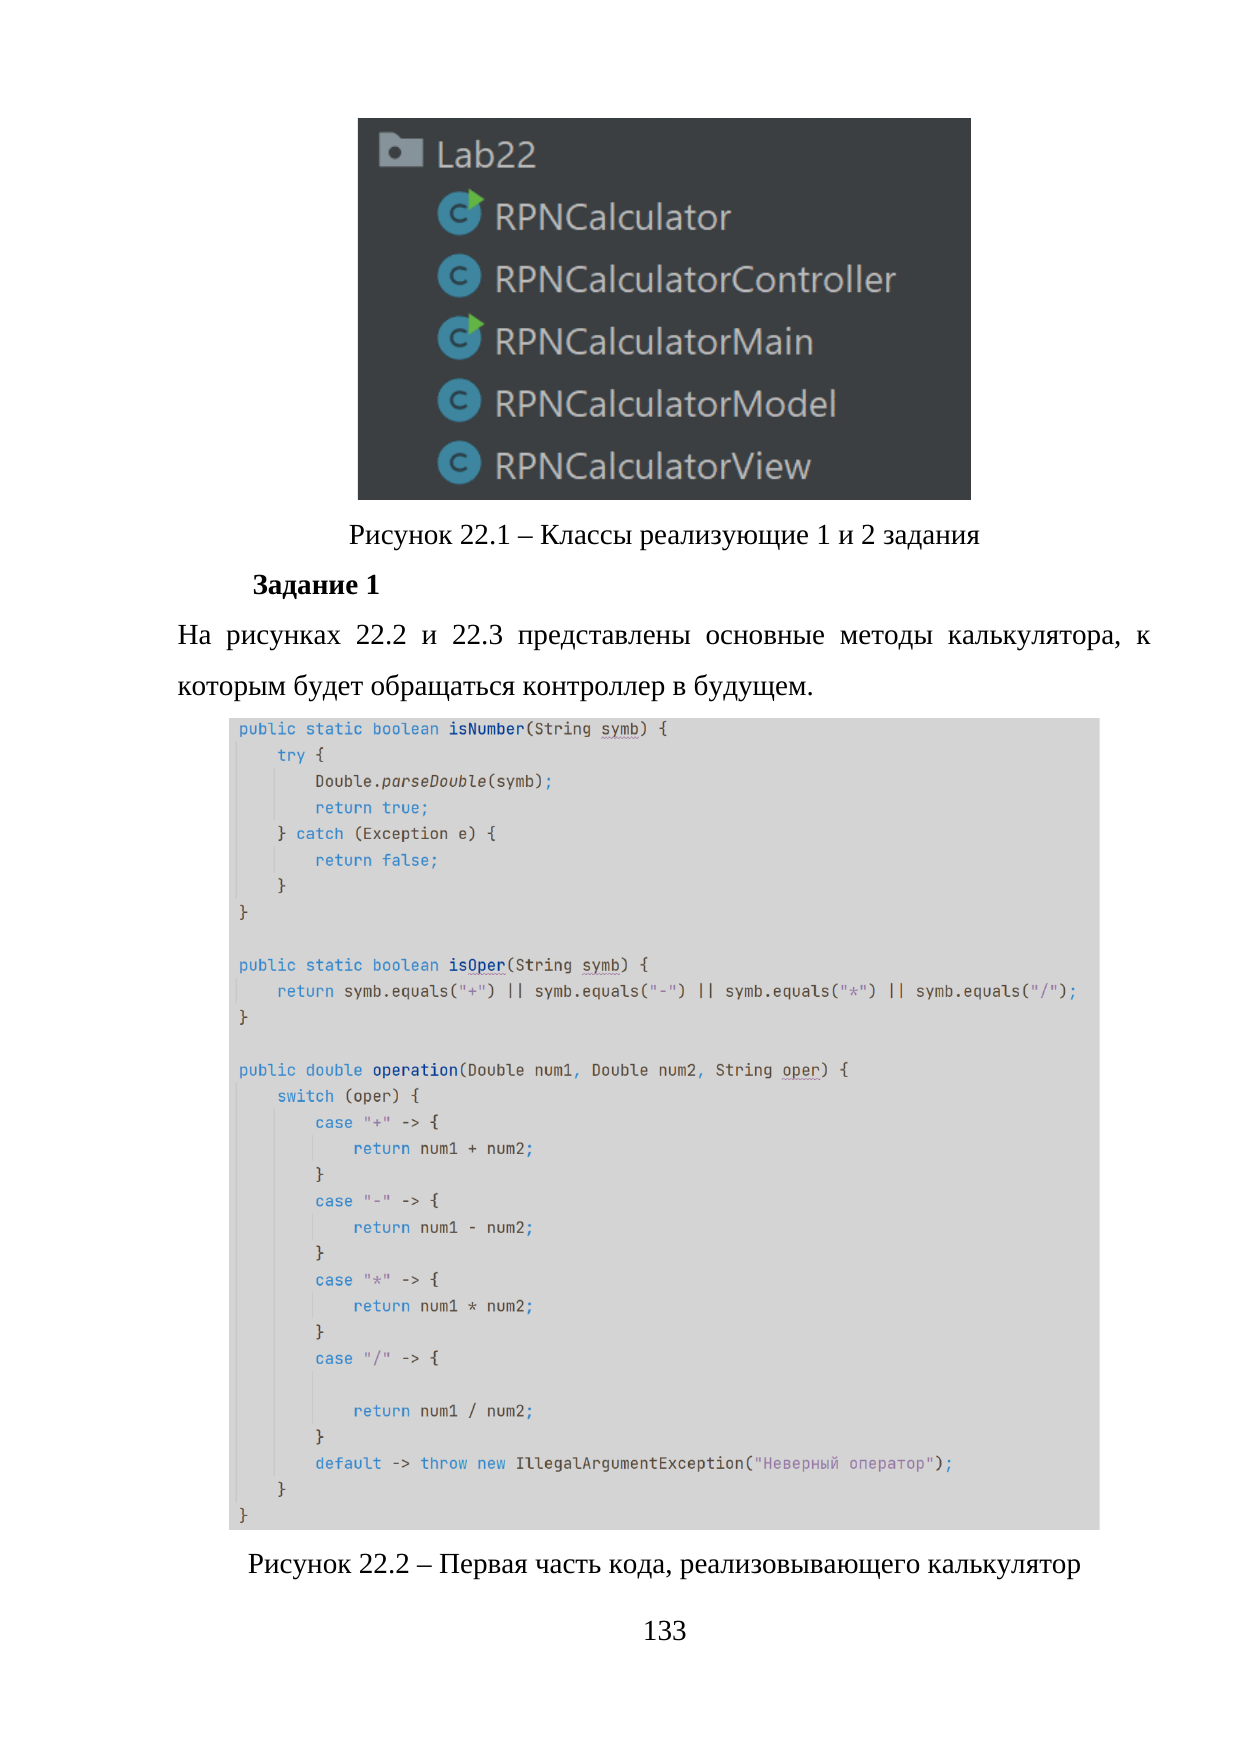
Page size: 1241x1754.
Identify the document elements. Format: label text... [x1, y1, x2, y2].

text На рисунках 22.2 и 22.3 представлены основные методы калькулятора, к которым будет обращаться контроллер в будущем. [177, 617, 1152, 701]
text Рисунок 22.2 – Первая часть кода, реализовывающего калькулятор [177, 1546, 1152, 1580]
picture [229, 718, 1100, 1530]
picture [357, 118, 971, 500]
text Задание 1 [252, 567, 1152, 601]
text Рисунок 22.1 – Классы реализующие 1 и 2 задания [177, 517, 1152, 550]
